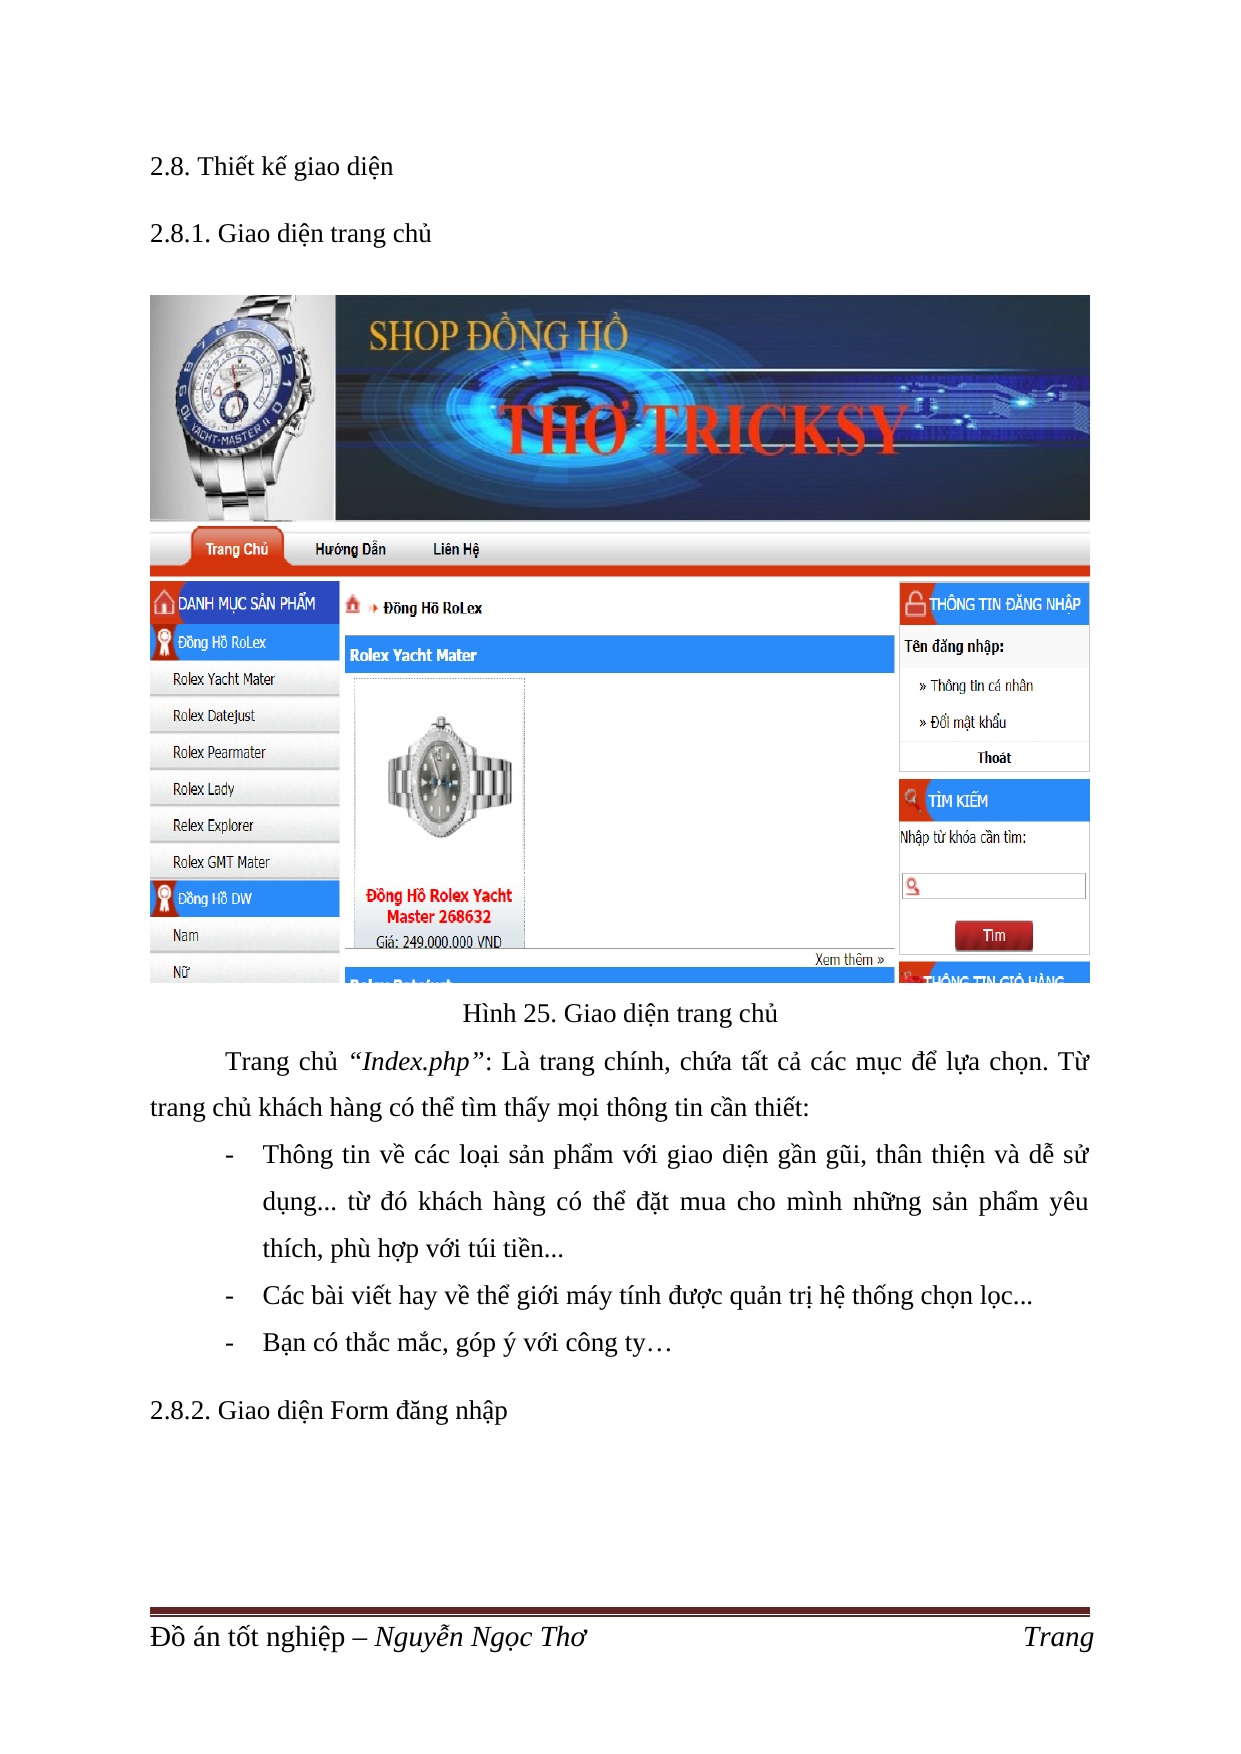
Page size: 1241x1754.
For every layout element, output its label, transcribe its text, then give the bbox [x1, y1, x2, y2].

list Các bài viết hay về thể giới máy tính được quản trị hệ thống chọn lọc... [225, 1279, 1090, 1310]
subtitle 2.8.2. Giao diện Form đăng nhập [150, 1394, 1090, 1425]
picture [150, 295, 1091, 983]
subtitle 2.8.1. Giao diện trang chủ [150, 217, 1090, 249]
text Trang chủ “Index.php”: Là trang chính, chứa tất cả các mục để lựa chọn. Từ trang chủ khách hàng có thể tìm thấy mọi thông tin cần thiết: [150, 1044, 1090, 1122]
text Hình 25. Giao diện trang chủ [150, 997, 1090, 1028]
list Thông tin về các loại sản phẩm với giao diện gần gũi, thân thiện và dễ sử dụng... từ đó khách hàng có thể đặt mua cho mình những sản phẩm yêu thích, phù hợp với túi tiền... [225, 1138, 1090, 1263]
subtitle 2.8. Thiết kế giao diện [150, 150, 1090, 181]
list Bạn có thắc mắc, góp ý với công ty… [225, 1326, 1090, 1358]
